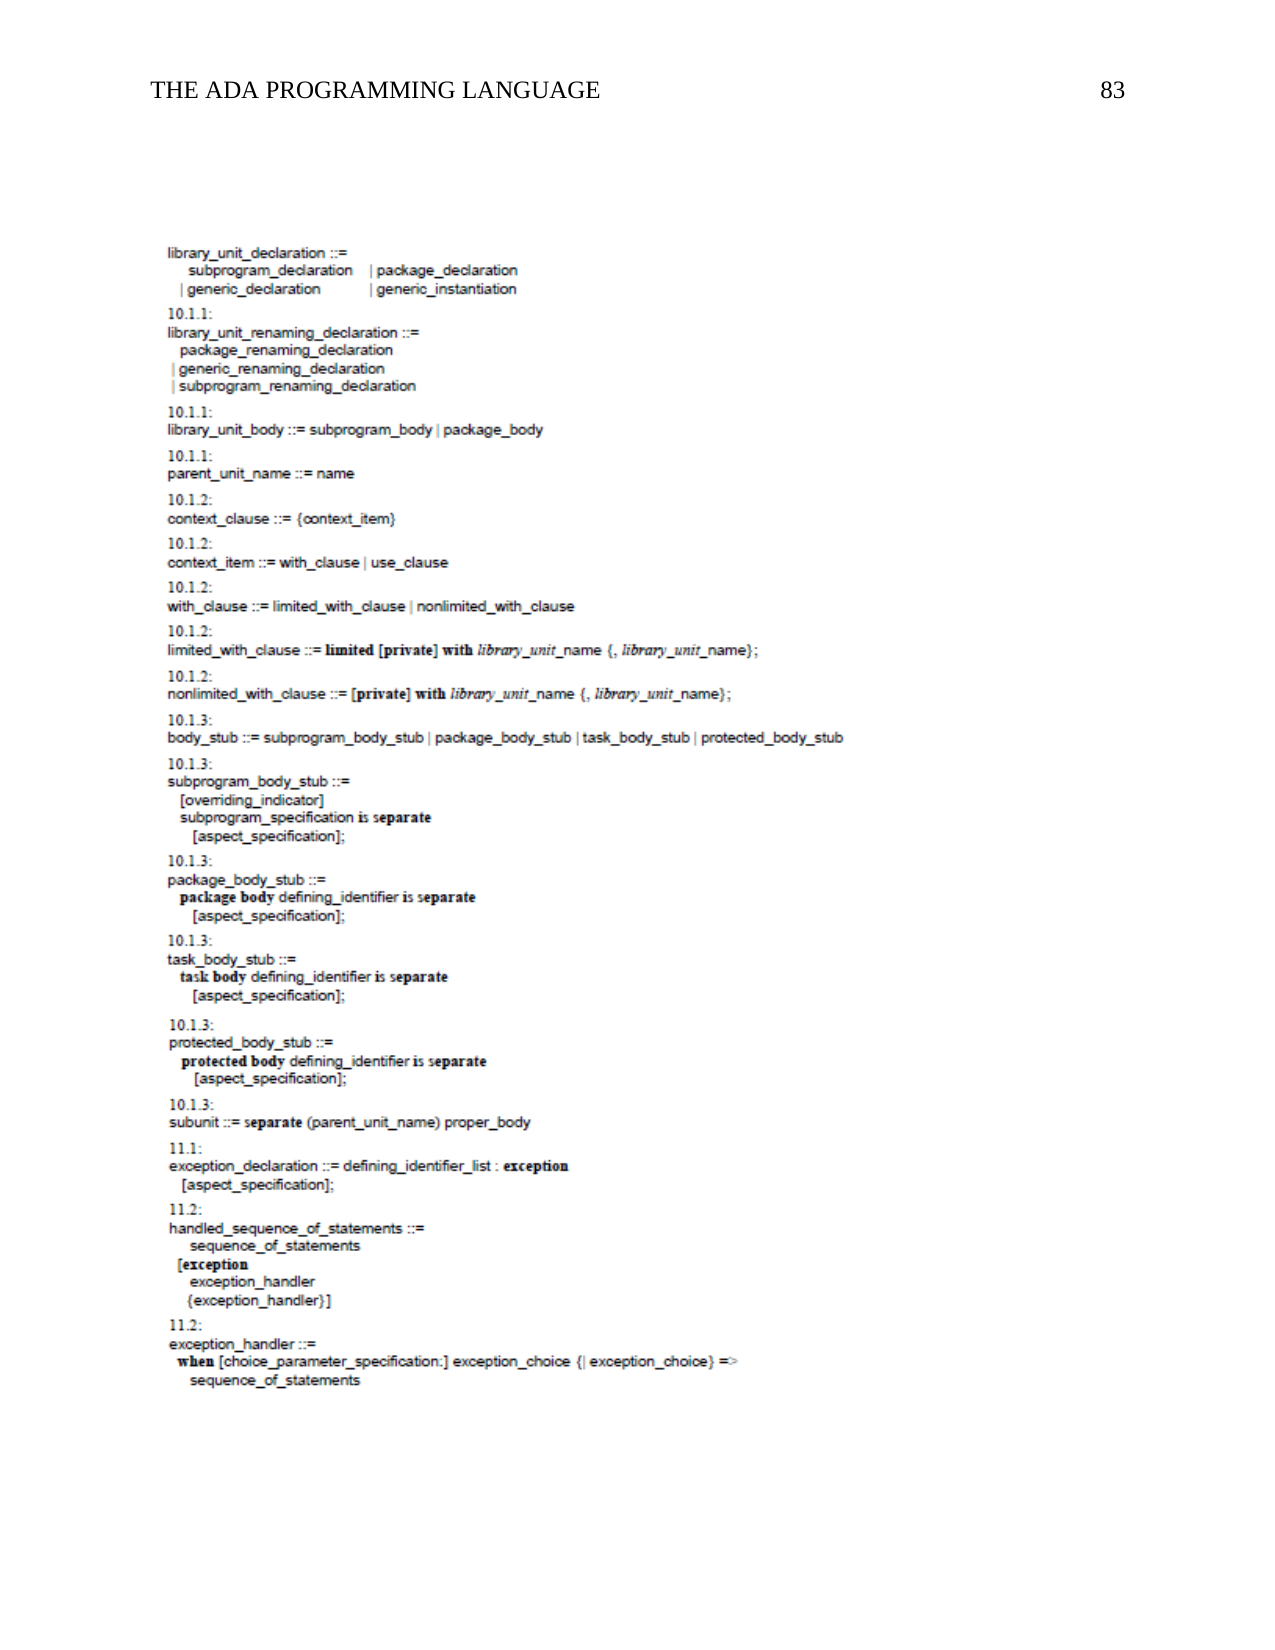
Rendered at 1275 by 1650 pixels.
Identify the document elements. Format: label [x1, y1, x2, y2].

picture [150, 238, 944, 1412]
